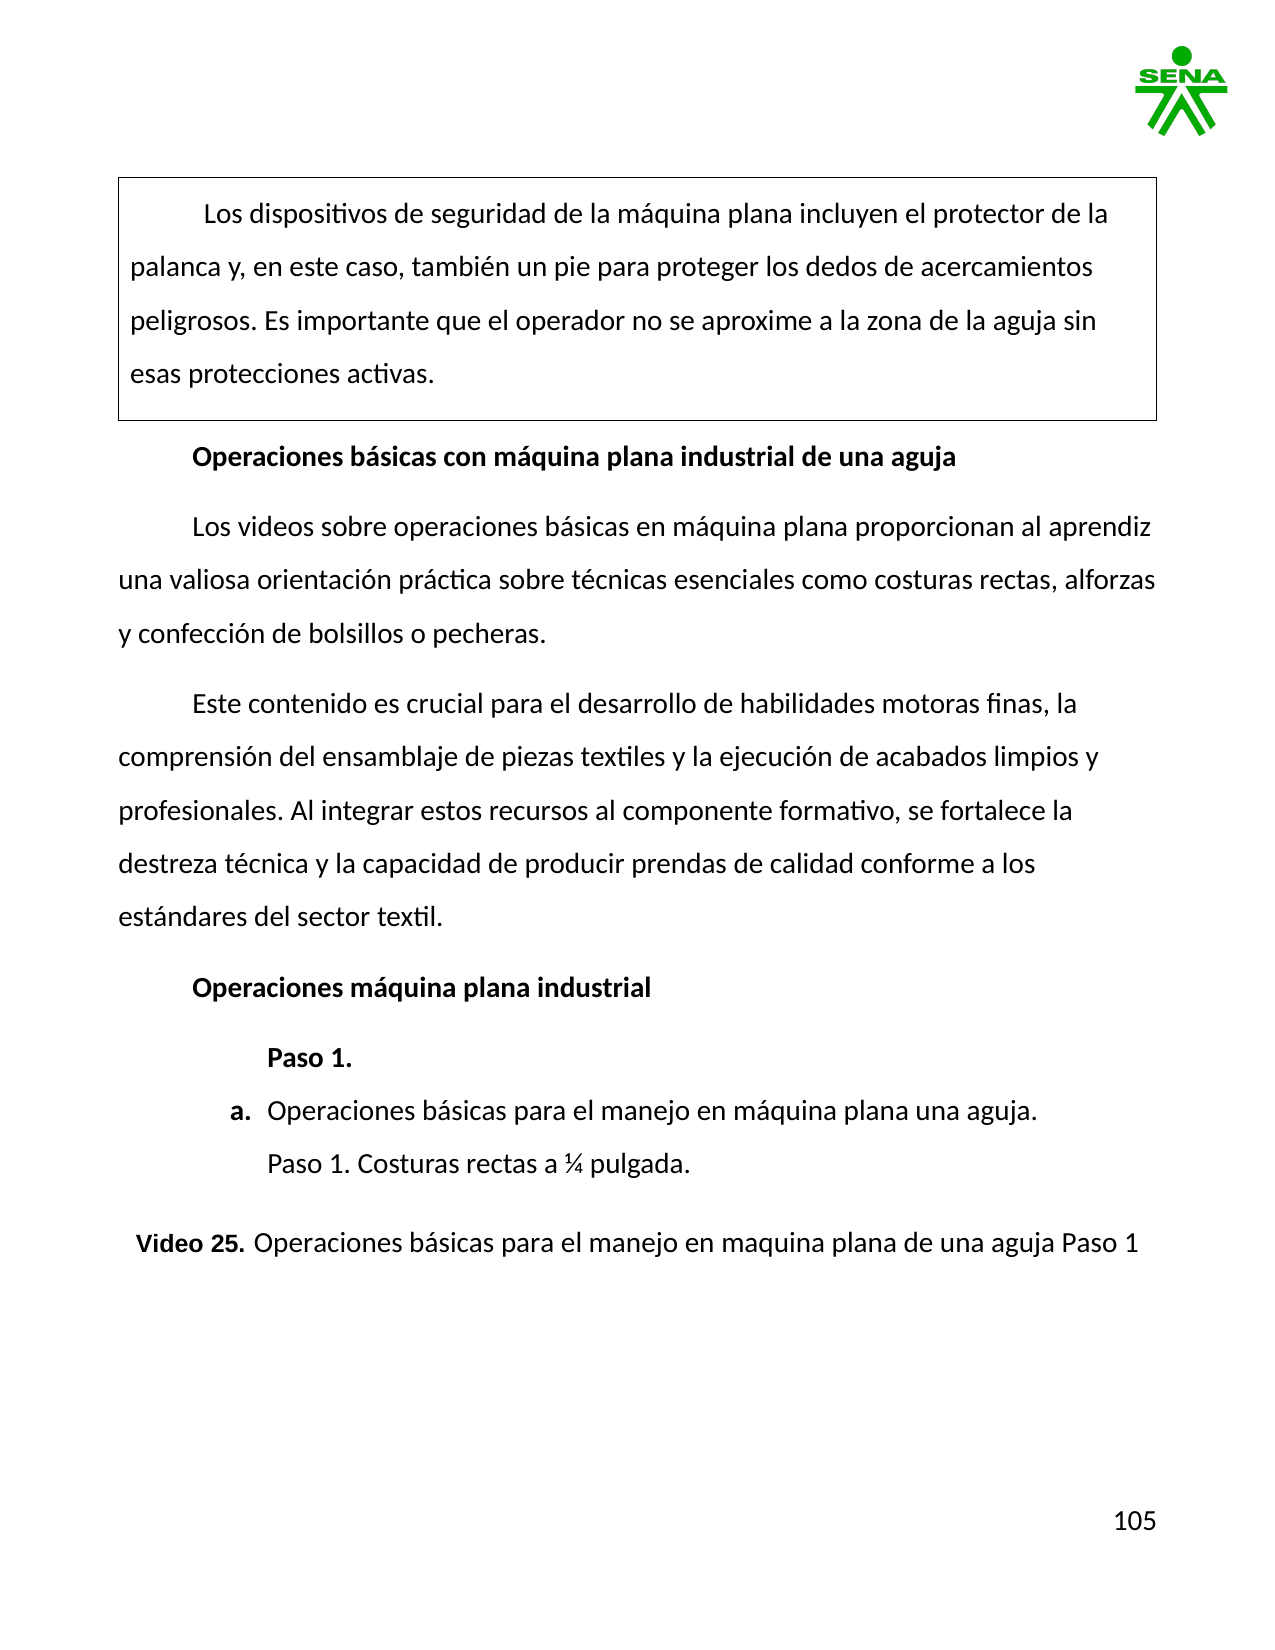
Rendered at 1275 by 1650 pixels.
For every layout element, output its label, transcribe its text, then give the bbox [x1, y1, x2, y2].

list Paso 1. [267, 1039, 1157, 1074]
picture [1135, 46, 1228, 136]
table_cell Los dispositivos de seguridad de la máquina plana incluyen el protector de la palanca y, en este caso, también un pie para proteger los dedos de acercamientos peligrosos. Es importante que el operador no se aproxime a la zona de la aguja sin esas protecciones activas. [119, 178, 1156, 420]
text Operaciones máquina plana industrial [118, 969, 1157, 1004]
list Operaciones básicas para el manejo en máquina plana una aguja. [229, 1092, 1157, 1128]
text Este contenido es crucial para el desarrollo de habilidades motoras finas, la comprensión del ensamblaje de piezas textiles y la ejecución de acabados limpios y profesionales. Al integrar estos recursos al componente formativo, se fortalece la destreza técnica y la capacidad de producir prendas de calidad conforme a los estándares del sector textil. [118, 685, 1157, 934]
list Paso 1. Costuras rectas a ¼ pulgada. [267, 1146, 1157, 1181]
text Operaciones básicas para el manejo en maquina plana de una aguja Paso 1 [118, 1224, 1157, 1260]
text Operaciones básicas con máquina plana industrial de una aguja [118, 438, 1157, 473]
text Los videos sobre operaciones básicas en máquina plana proporcionan al aprendiz una valiosa orientación práctica sobre técnicas esenciales como costuras rectas, alforzas y confección de bolsillos o pecheras. [118, 508, 1157, 650]
